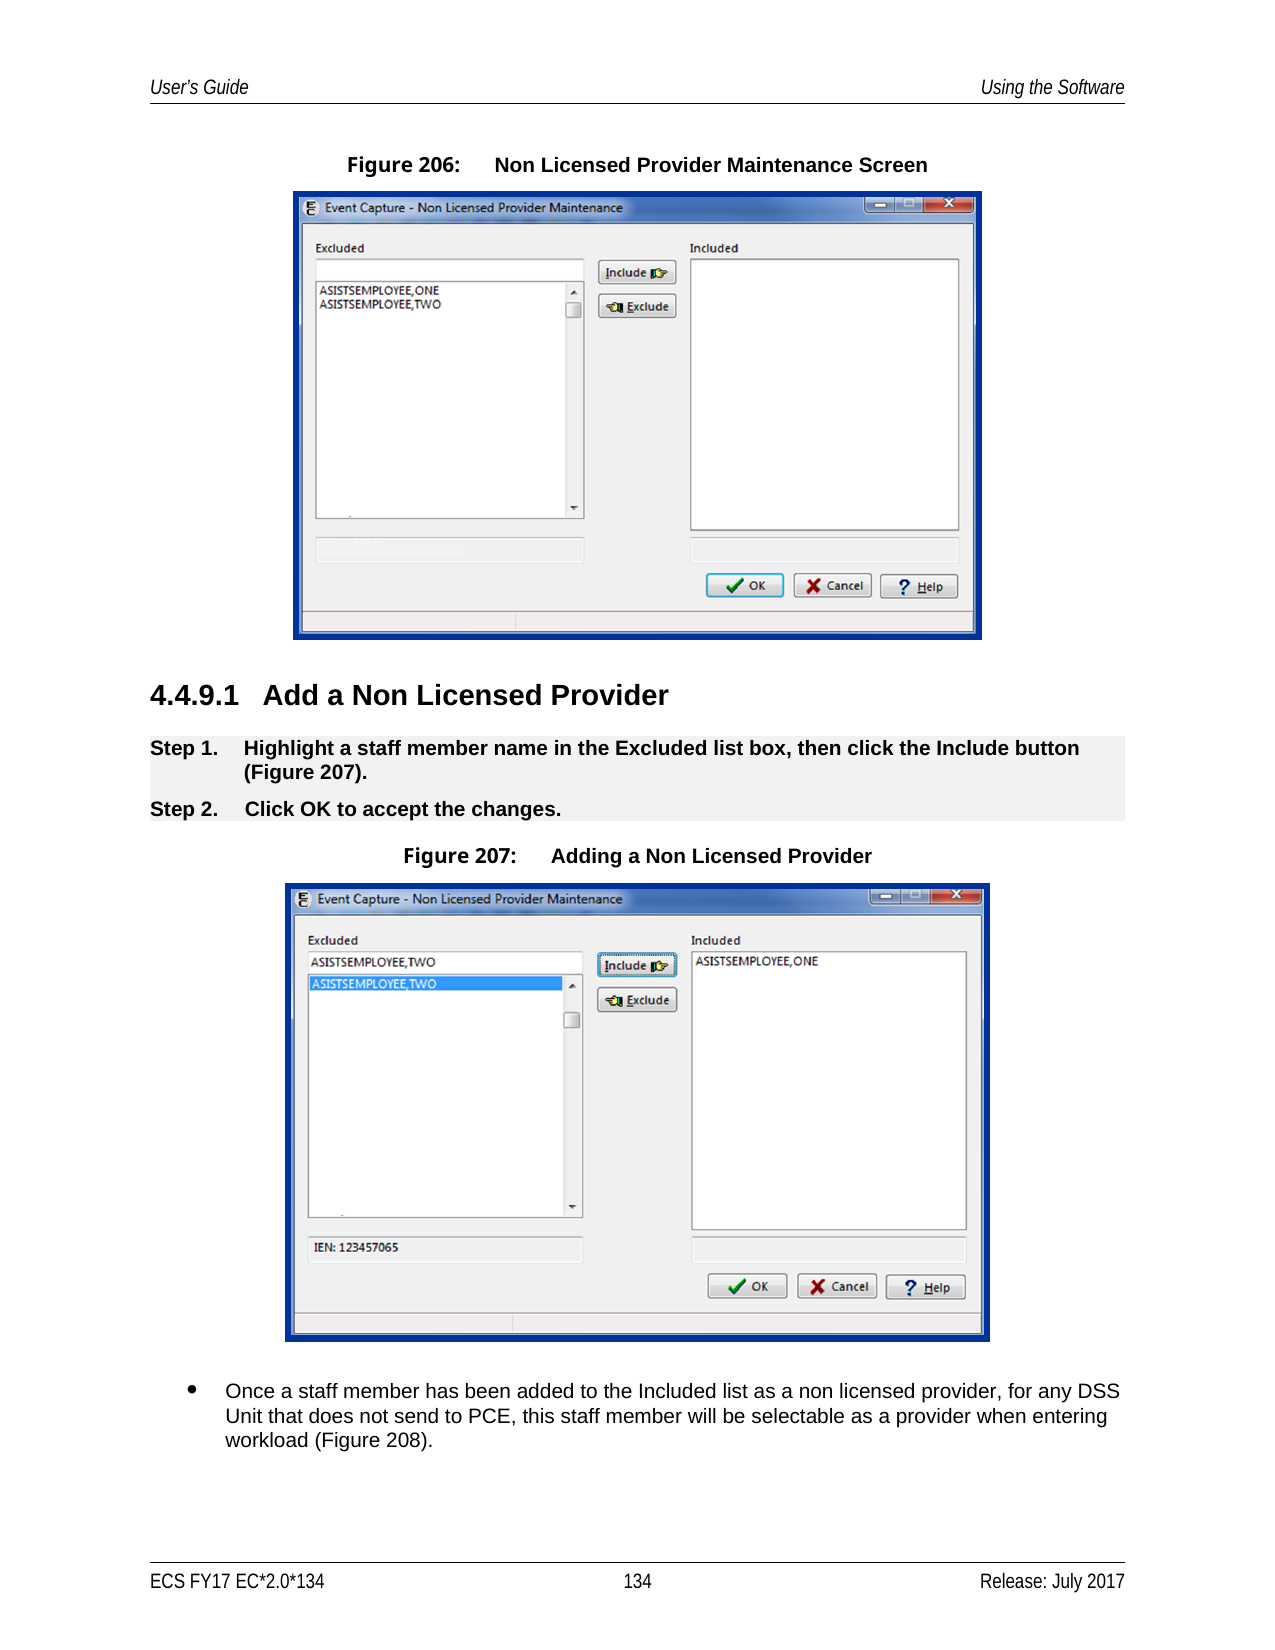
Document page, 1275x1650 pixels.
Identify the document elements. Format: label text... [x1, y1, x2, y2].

text Click OK to accept the changes. [150, 797, 1125, 821]
picture [299, 197, 976, 634]
picture [291, 889, 984, 1335]
list Once a staff member has been added to the Included list as a non licensed provider, for any DSS Unit that does not send to PCE, this staff member will be selectable as a provider when entering workload (Figure 208). [188, 1379, 1125, 1452]
subtitle Add a Non Licensed Provider [150, 678, 1125, 711]
list Highlight a staff member name in the Excluded list box, then click the Include button (Figure 207). [150, 736, 1125, 784]
text Adding a Non Licensed Provider [150, 841, 1125, 870]
text Non Licensed Provider Maintenance Screen [150, 150, 1125, 178]
